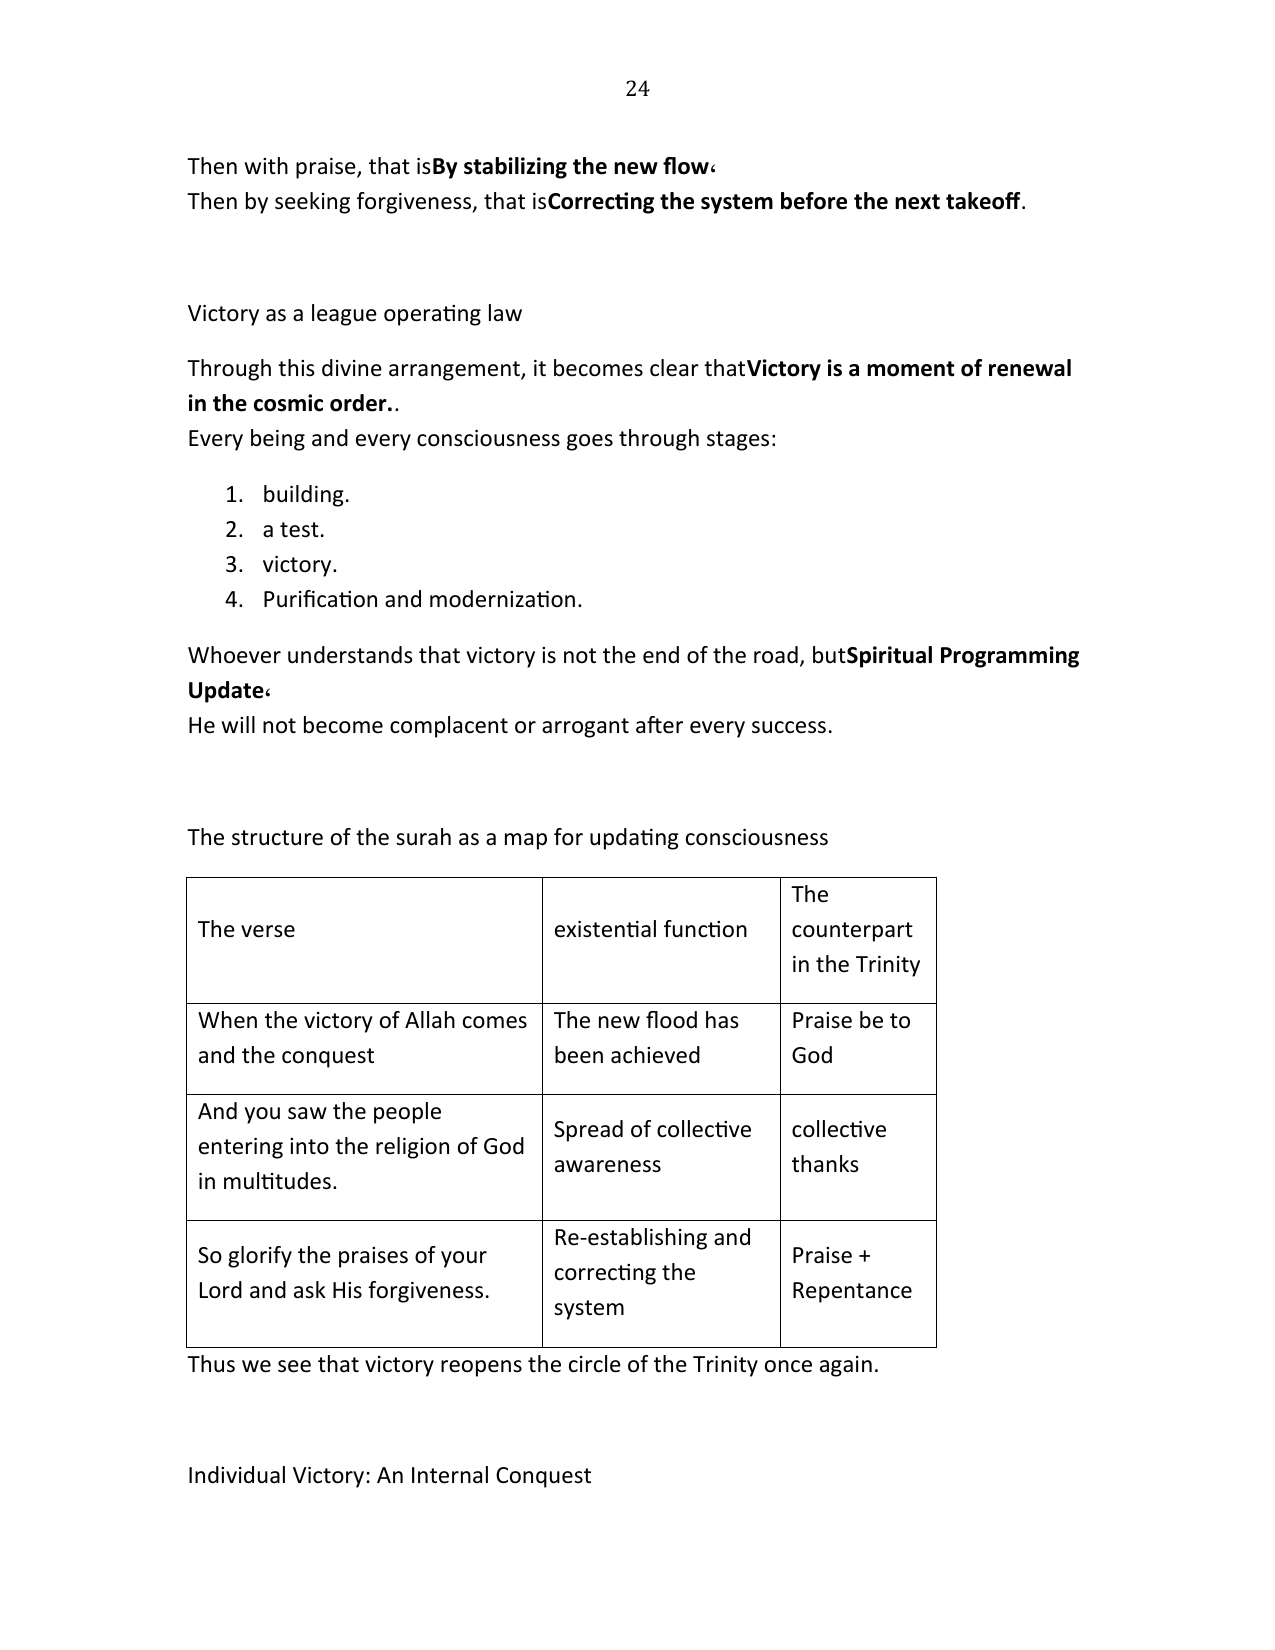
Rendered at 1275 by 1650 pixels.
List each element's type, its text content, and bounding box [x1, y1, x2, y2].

table_cell Spread of collective awareness [543, 1095, 780, 1220]
table_cell Re-establishing and correcting the system [543, 1221, 780, 1347]
list Purification and modernization. [225, 583, 1087, 614]
table_header The verse [187, 878, 542, 1003]
list building. [225, 478, 1087, 509]
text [187, 150, 1087, 216]
table_cell Praise be to God [781, 1004, 936, 1094]
table_header existential function [543, 878, 780, 1003]
list a test. [225, 513, 1087, 544]
text Individual Victory: An Internal Conquest [187, 1459, 1087, 1490]
text The structure of the surah as a map for updating consciousness [187, 821, 1087, 851]
table_cell The new flood has been achieved [543, 1004, 780, 1094]
table_cell And you saw the people entering into the religion of God in multitudes. [187, 1095, 542, 1220]
text Victory as a league operating law [187, 297, 1087, 327]
text Whoever understands that victory is not the end of the road, butSpiritual Programming Update، He will not become complacent or arrogant after every success. [187, 639, 1087, 740]
text Through this divine arrangement, it becomes clear thatVictory is a moment of renewal in the cosmic order.. Every being and every consciousness goes through stages: [187, 352, 1087, 453]
table_cell When the victory of Allah comes and the conquest [187, 1004, 542, 1094]
table_cell So glorify the praises of your Lord and ask His forgiveness. [187, 1221, 542, 1347]
list victory. [225, 548, 1087, 579]
table_cell collective thanks [781, 1095, 936, 1220]
table_cell Praise + Repentance [781, 1221, 936, 1347]
table_header The counterpart in the Trinity [781, 878, 936, 1003]
text Thus we see that victory reopens the circle of the Trinity once again. [187, 1348, 1087, 1378]
